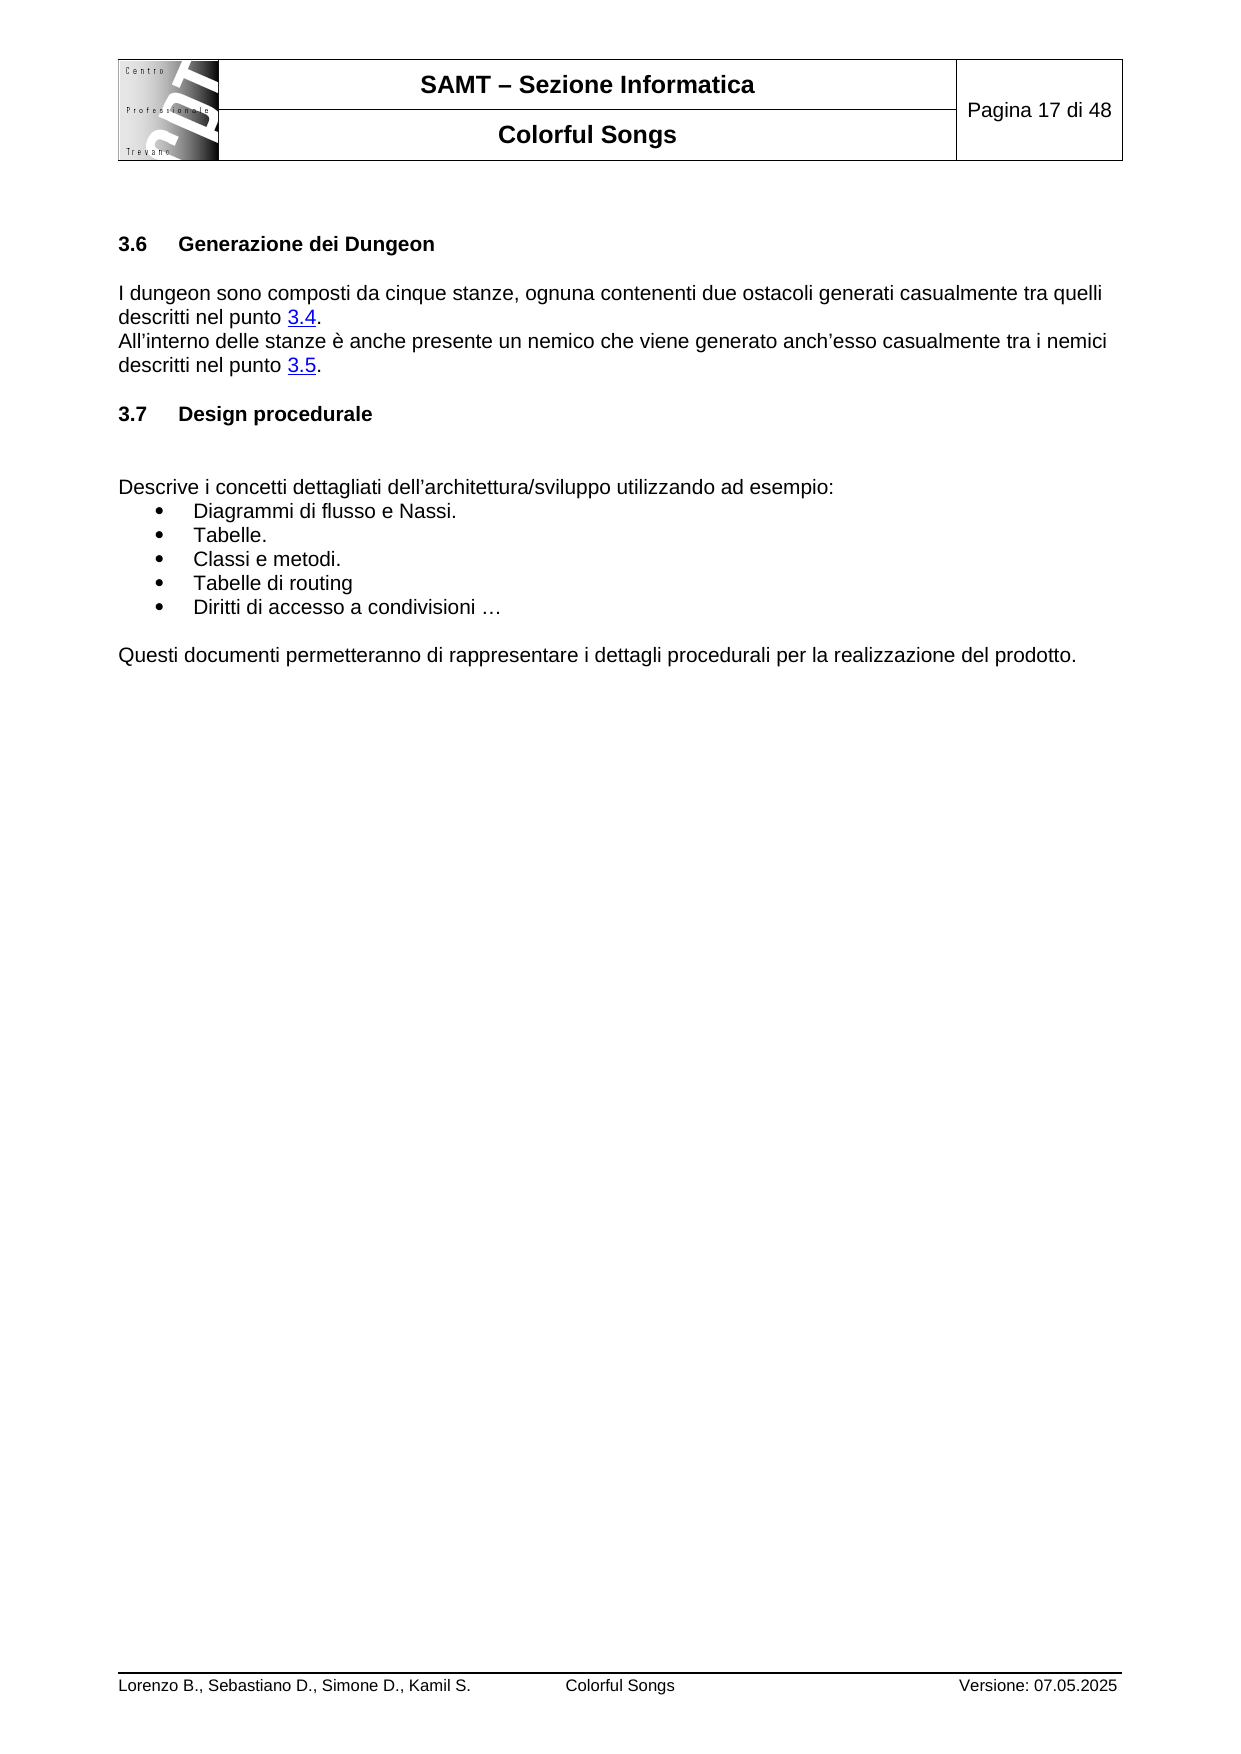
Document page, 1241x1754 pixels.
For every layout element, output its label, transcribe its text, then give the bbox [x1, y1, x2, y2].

list Classi e metodi. [156, 547, 1122, 571]
list Tabelle. [156, 522, 1122, 547]
subtitle Design procedurale [118, 402, 1122, 426]
text Questi documenti permetteranno di rappresentare i dettagli procedurali per la realizzazione del prodotto. [118, 643, 1122, 667]
text I dungeon sono composti da cinque stanze, ognuna contenenti due ostacoli generati casualmente tra quelli descritti nel punto 3.4. [118, 281, 1122, 329]
picture [118, 60, 219, 160]
list Diritti di accesso a condivisioni … [156, 595, 1122, 619]
list Tabelle di routing [156, 571, 1122, 595]
text Descrive i concetti dettagliati dell’architettura/sviluppo utilizzando ad esempio: [118, 474, 1122, 498]
subtitle Generazione dei Dungeon [118, 232, 1122, 256]
list Diagrammi di flusso e Nassi. [156, 498, 1122, 522]
text All’interno delle stanze è anche presente un nemico che viene generato anch’esso casualmente tra i nemici descritti nel punto 3.5. [118, 329, 1122, 377]
